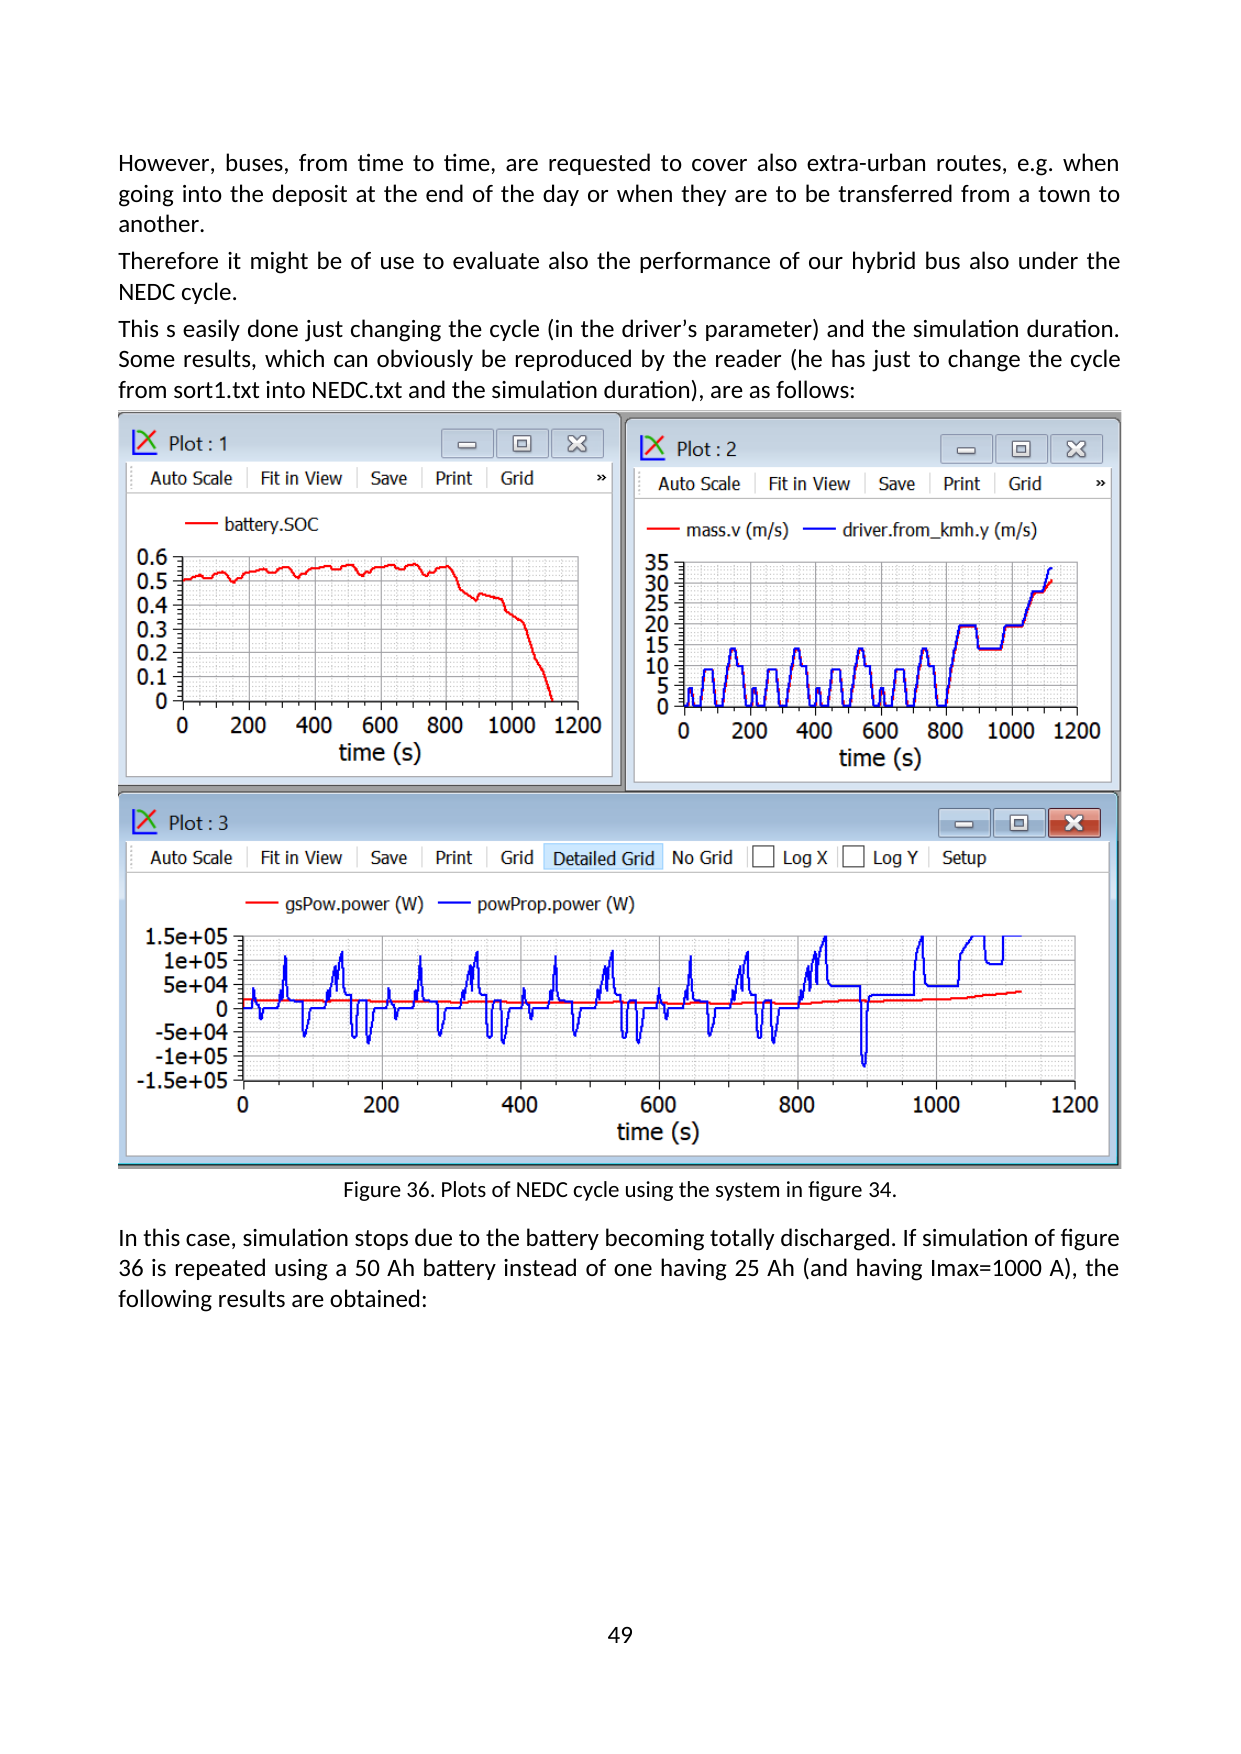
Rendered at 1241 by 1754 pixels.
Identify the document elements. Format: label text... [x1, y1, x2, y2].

text Therefore it might be of use to evaluate also the performance of our hybrid bus also under the NEDC cycle. [118, 245, 1122, 306]
text This s easily done just changing the cycle (in the driver’s parameter) and the simulation duration. Some results, which can obviously be reproduced by the reader (he has just to change the cycle from sort1.txt into NEDC.txt and the simulation duration), are as follows: [118, 313, 1122, 404]
text However, buses, from time to time, are requested to cover also extra-urban routes, e.g. when going into the deposit at the end of the day or when they are to be transferred from a town to another. [118, 148, 1122, 239]
picture [118, 410, 1122, 1169]
